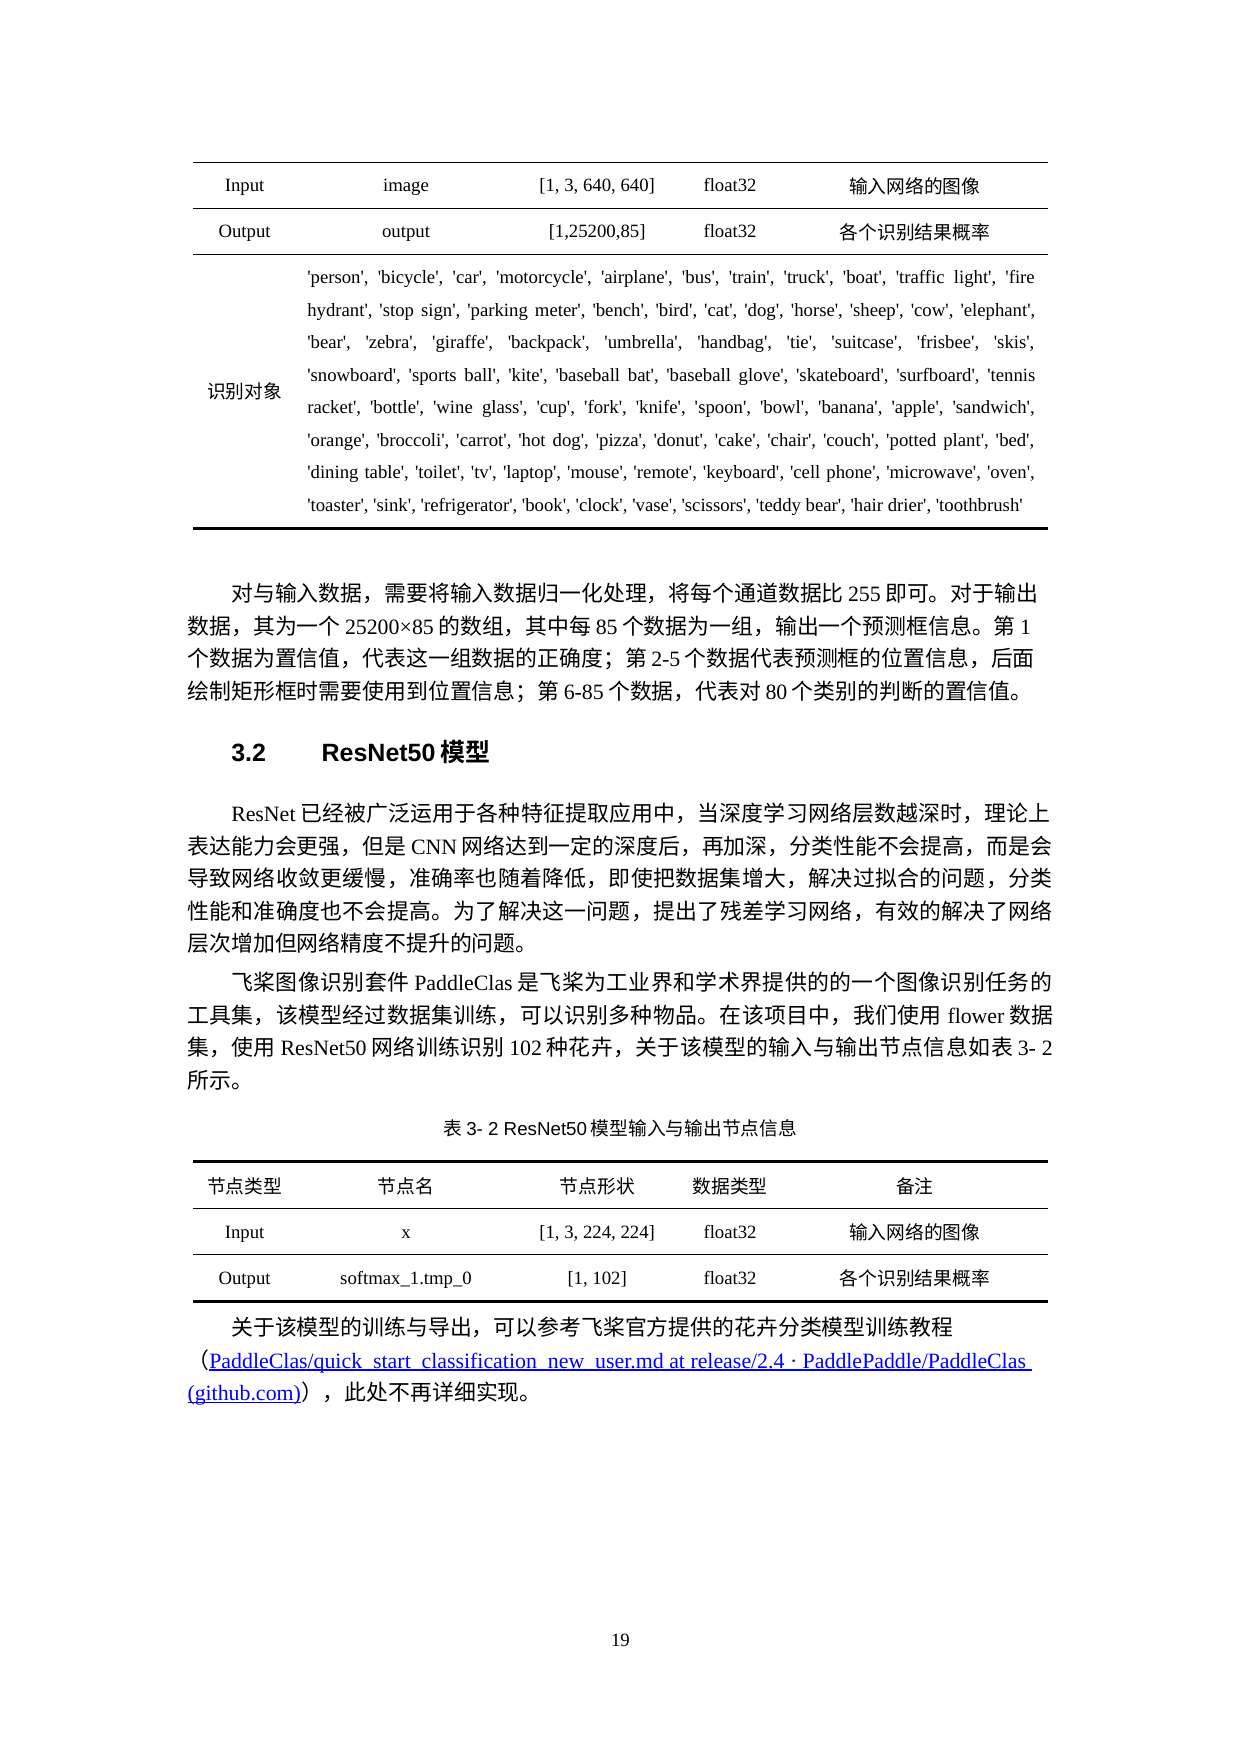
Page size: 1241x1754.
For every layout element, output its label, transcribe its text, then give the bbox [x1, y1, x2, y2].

table_header 备注 [781, 1163, 1047, 1208]
table_cell softmax_1.tmp_0 [296, 1255, 516, 1300]
table_header 数据类型 [678, 1163, 781, 1208]
text 对与输入数据，需要将输入数据归一化处理，将每个通道数据比255即可。对于输出数据，其为一个25200×85的数组，其中每85个数据为一组，输出一个预测框信息。第1个数据为置信值，代表这一组数据的正确度；第2-5个数据代表预测框的位置信息，后面绘制矩形框时需要使用到位置信息；第6-85个数据，代表对80个类别的判断的置信值。 [187, 576, 1053, 706]
table_cell [1, 3, 640, 640] [516, 163, 678, 208]
table_cell 识别对象 [193, 255, 296, 527]
table_cell float32 [678, 1255, 781, 1300]
table_cell [1, 3, 224, 224] [516, 1209, 678, 1254]
table_header 节点形状 [516, 1163, 678, 1208]
table_header 节点名 [296, 1163, 516, 1208]
text 飞桨图像识别套件PaddleClas是飞桨为工业界和学术界提供的的一个图像识别任务的工具集，该模型经过数据集训练，可以识别多种物品。在该项目中，我们使用flower数据集，使用ResNet50网络训练识别102种花卉，关于该模型的输入与输出节点信息如表3- 2所示。 [187, 965, 1053, 1095]
table_cell 输入网络的图像 [781, 163, 1047, 208]
table_cell 'person', 'bicycle', 'car', 'motorcycle', 'airplane', 'bus', 'train', 'truck', 'boat', 'traffic light', 'fire hydrant', 'stop sign', 'parking meter', 'bench', 'bird', 'cat', 'dog', 'horse', 'sheep', 'cow', 'elephant', 'bear', 'zebra', 'giraffe', 'backpack', 'umbrella', 'handbag', 'tie', 'suitcase', 'frisbee', 'skis', 'snowboard', 'sports ball', 'kite', 'baseball bat', 'baseball glove', 'skateboard', 'surfboard', 'tennis racket', 'bottle', 'wine glass', 'cup', 'fork', 'knife', 'spoon', 'bowl', 'banana', 'apple', 'sandwich', 'orange', 'broccoli', 'carrot', 'hot dog', 'pizza', 'donut', 'cake', 'chair', 'couch', 'potted plant', 'bed', 'dining table', 'toilet', 'tv', 'laptop', 'mouse', 'remote', 'keyboard', 'cell phone', 'microwave', 'oven', 'toaster', 'sink', 'refrigerator', 'book', 'clock', 'vase', 'scissors', 'teddy bear', 'hair drier', 'toothbrush' [296, 255, 1047, 527]
table_cell [1, 102] [516, 1255, 678, 1300]
table_cell x [296, 1209, 516, 1254]
table_cell Input [193, 163, 296, 208]
table_cell float32 [678, 163, 781, 208]
table_cell 各个识别结果概率 [781, 209, 1047, 254]
table_cell [1,25200,85] [516, 209, 678, 254]
table_cell float32 [678, 209, 781, 254]
table_header 节点类型 [193, 1163, 296, 1208]
text 关于该模型的训练与导出，可以参考飞桨官方提供的花卉分类模型训练教程（PaddleClas/quick_start_classification_new_user.md at release/2.4 · PaddlePaddle/PaddleClas (github.com)），此处不再详细实现。 [187, 1310, 1053, 1407]
table_cell float32 [678, 1209, 781, 1254]
table_cell output [296, 209, 516, 254]
text ResNet已经被广泛运用于各种特征提取应用中，当深度学习网络层数越深时，理论上表达能力会更强，但是CNN网络达到一定的深度后，再加深，分类性能不会提高，而是会导致网络收敛更缓慢，准确率也随着降低，即使把数据集增大，解决过拟合的问题，分类性能和准确度也不会提高。为了解决这一问题，提出了残差学习网络，有效的解决了网络层次增加但网络精度不提升的问题。 [187, 796, 1053, 958]
subtitle ResNet50模型 [187, 718, 1053, 783]
table_cell Output [193, 209, 296, 254]
table_cell image [296, 163, 516, 208]
text 表3- 2 ResNet50模型输入与输出节点信息 [187, 1111, 1053, 1143]
table_cell 各个识别结果概率 [781, 1255, 1047, 1300]
table_cell Output [193, 1255, 296, 1300]
table_cell Input [193, 1209, 296, 1254]
table_cell 输入网络的图像 [781, 1209, 1047, 1254]
